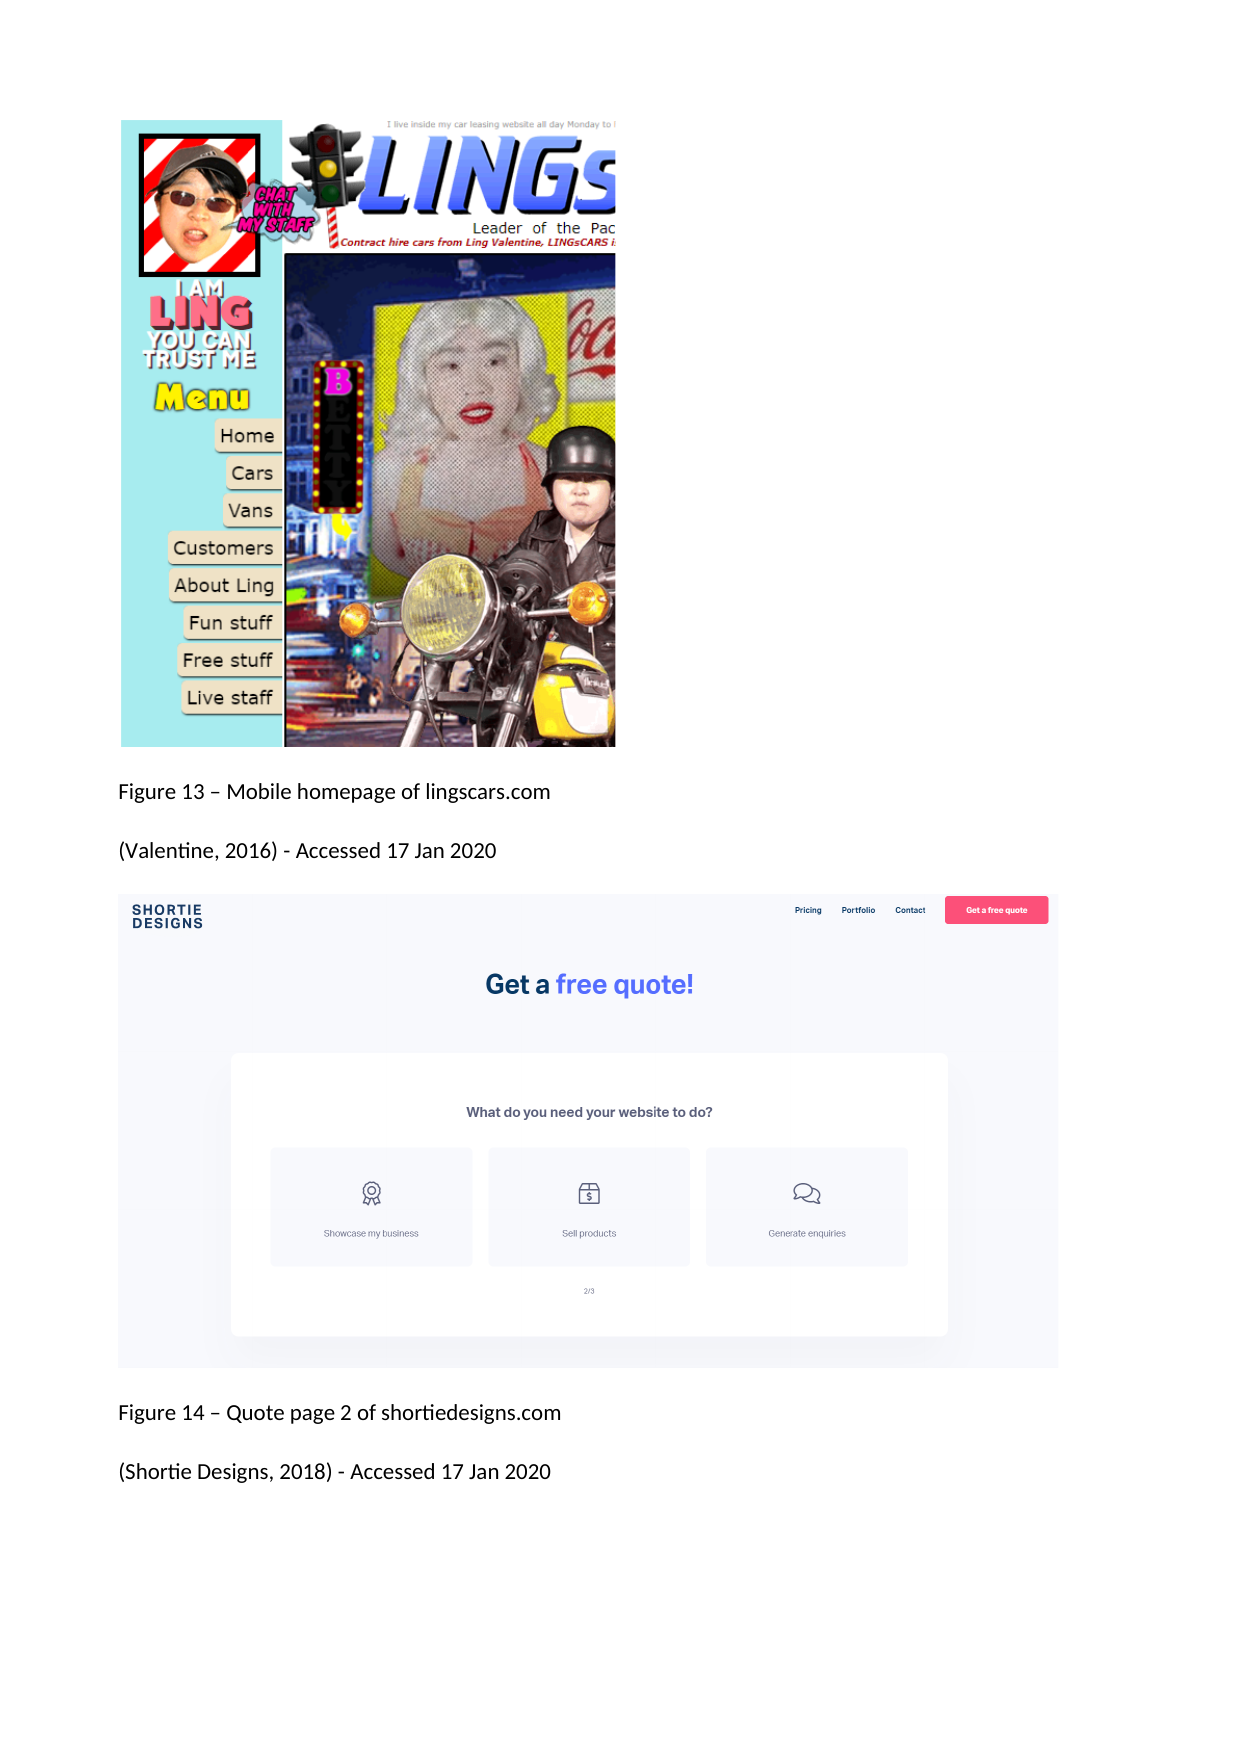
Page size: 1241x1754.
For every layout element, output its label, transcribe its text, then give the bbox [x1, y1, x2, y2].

text (Valentine, 2016) - Accessed 17 Jan 2020 [296, 836, 1122, 864]
picture [118, 118, 616, 747]
text (Shortie Designs, 2018) - Accessed 17 Jan 2020 [350, 1457, 1122, 1485]
picture [118, 894, 1059, 1368]
subtitle Figure 13 – Mobile homepage of lingscars.com [118, 777, 1122, 805]
subtitle Figure 14 – Quote page 2 of shortiedesigns.com [118, 1398, 1122, 1426]
